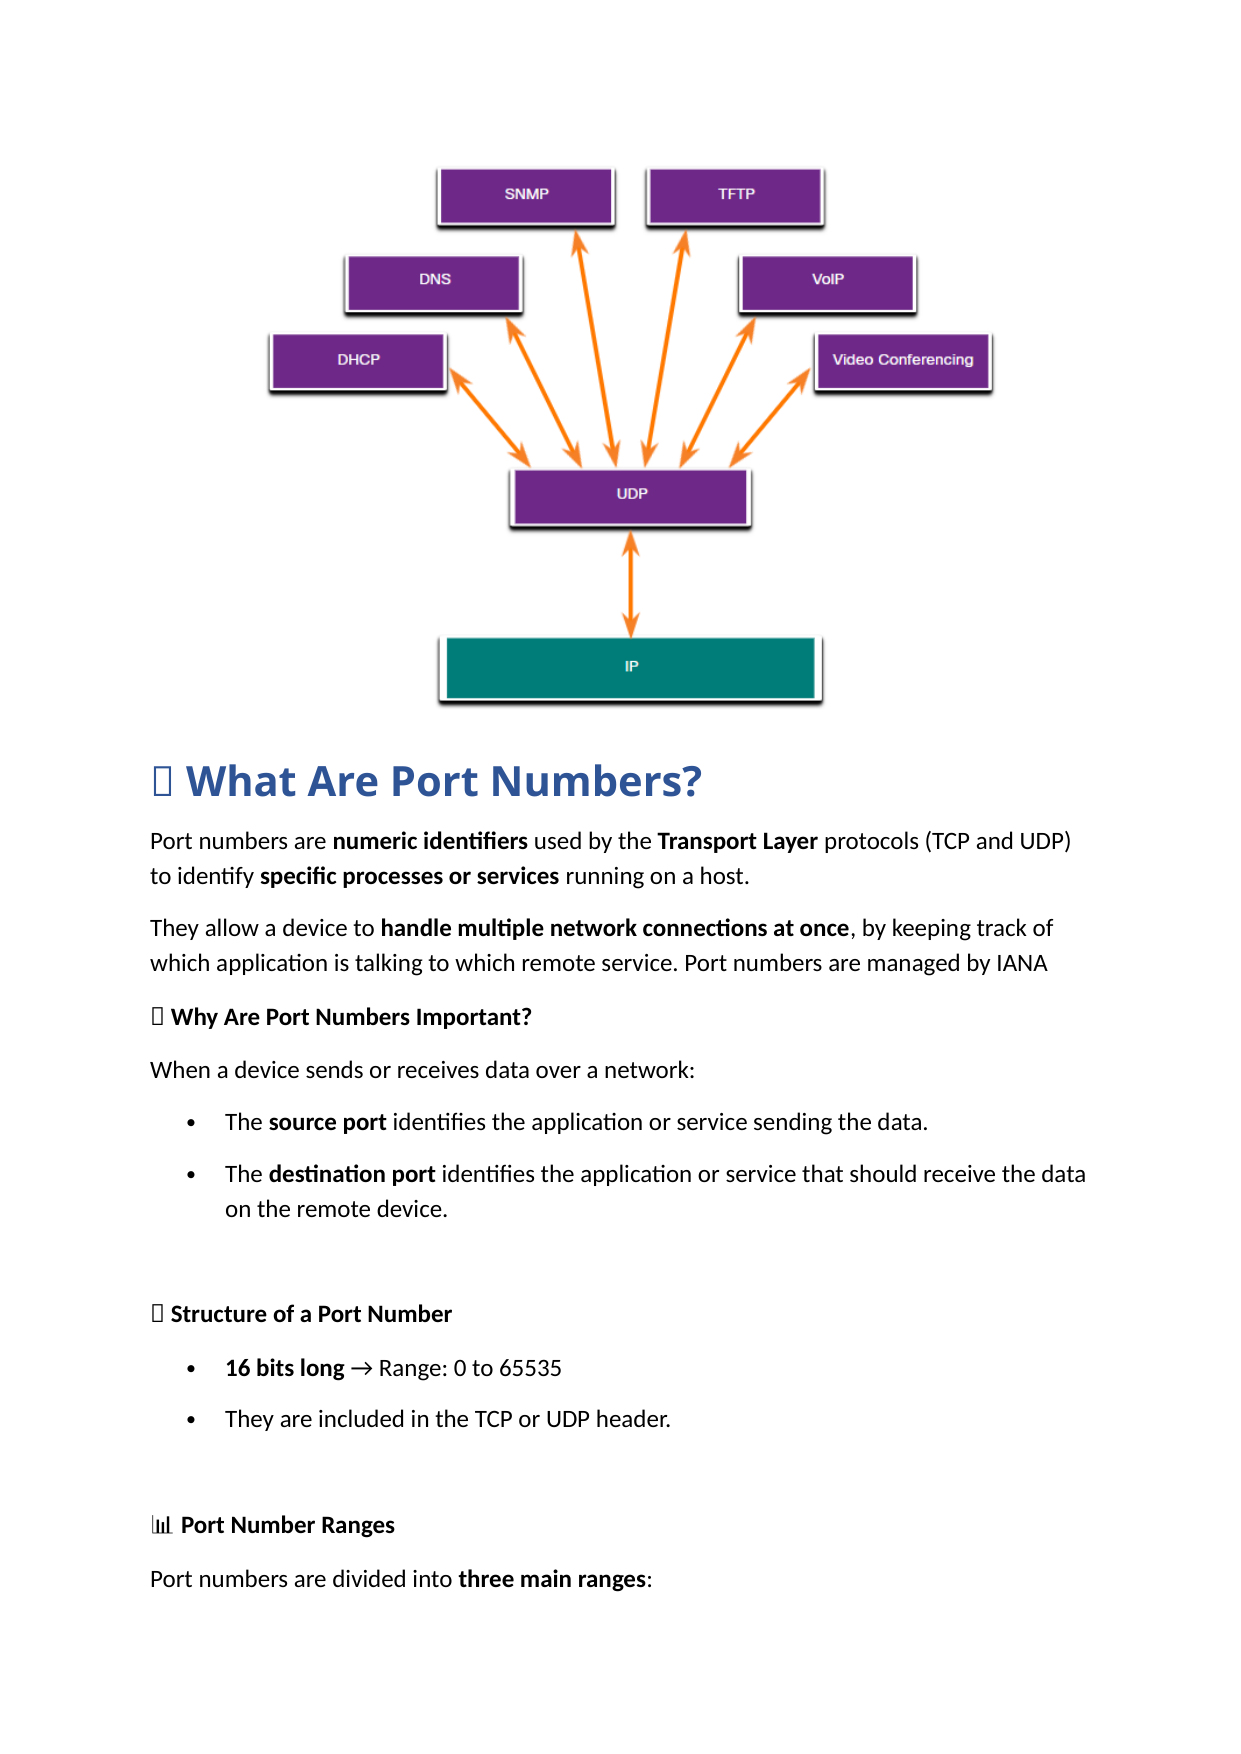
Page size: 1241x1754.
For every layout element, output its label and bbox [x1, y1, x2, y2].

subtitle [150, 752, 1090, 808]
picture [150, 150, 1091, 710]
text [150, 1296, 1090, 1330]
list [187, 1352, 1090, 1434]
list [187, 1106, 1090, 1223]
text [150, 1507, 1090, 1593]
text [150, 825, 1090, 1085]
